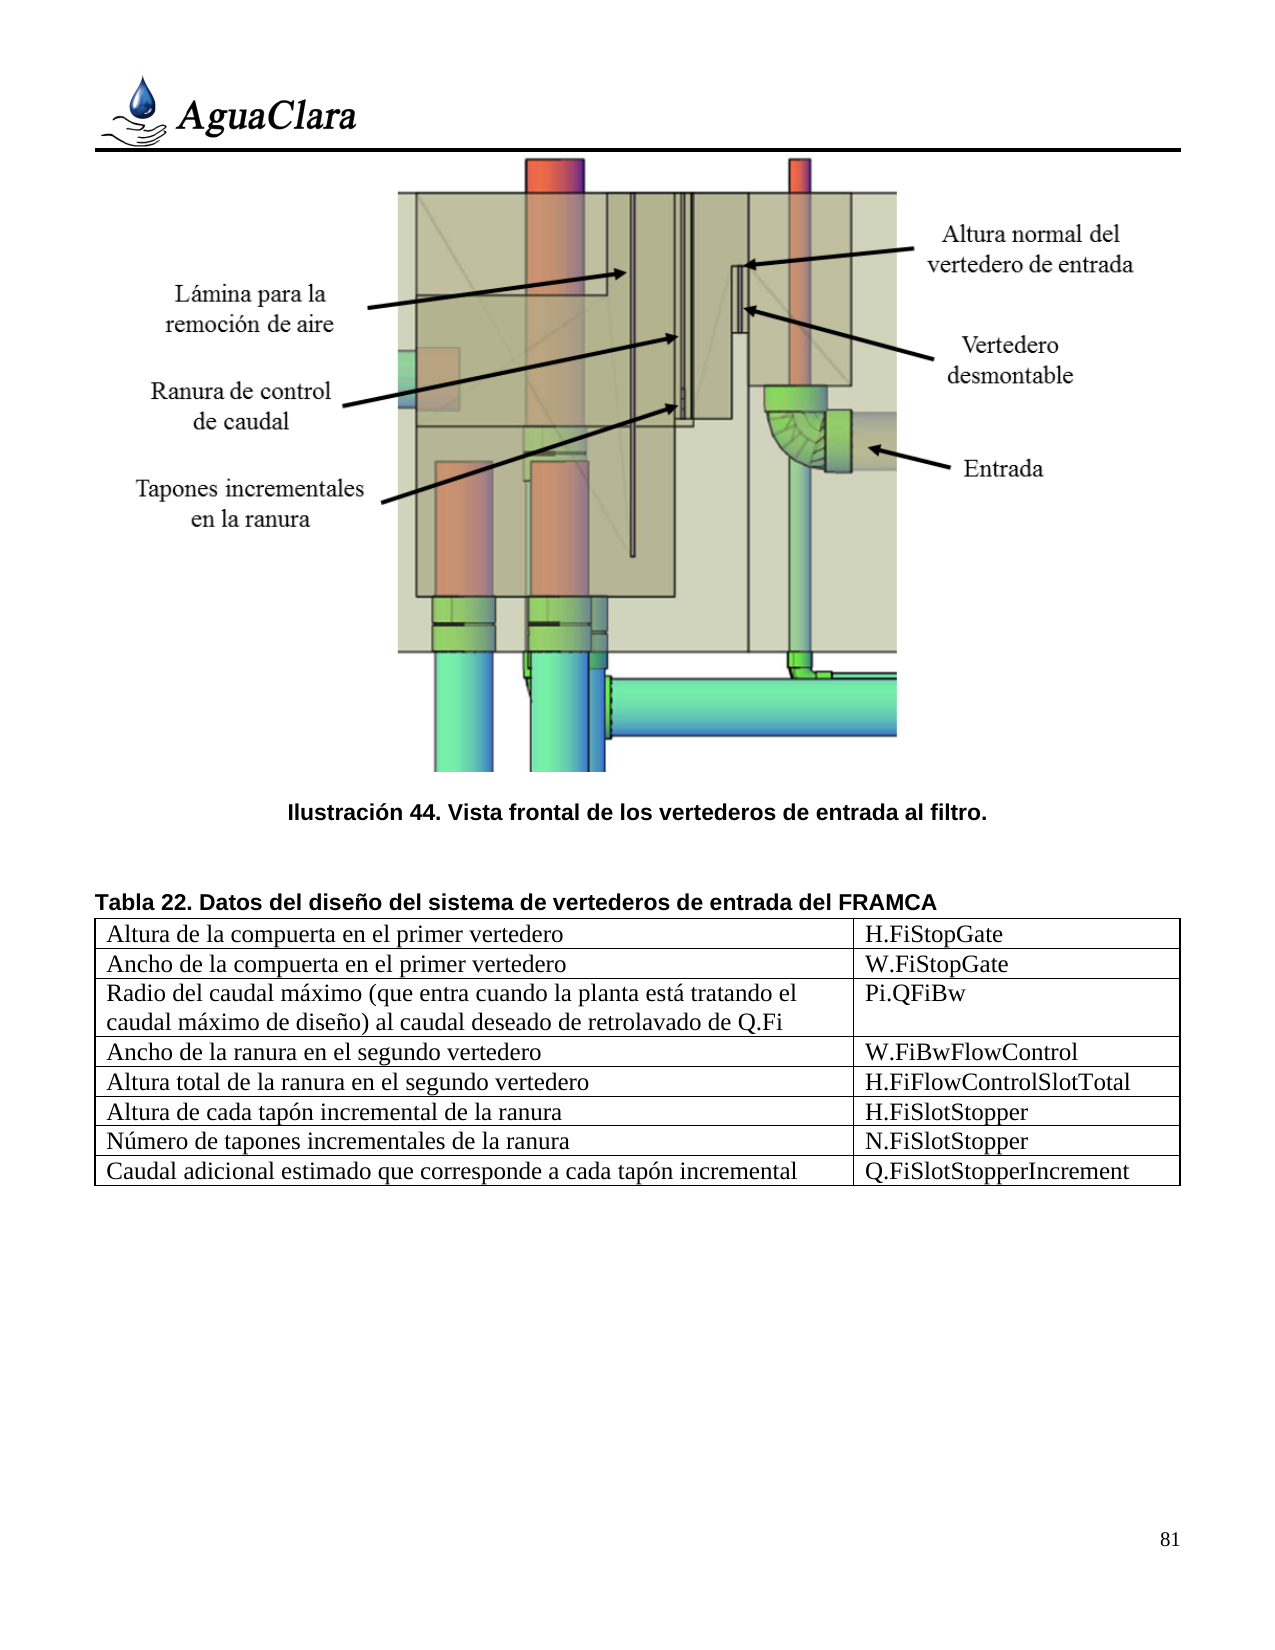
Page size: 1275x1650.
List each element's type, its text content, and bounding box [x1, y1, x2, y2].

table_cell W.FiBwFlowControl [854, 1037, 1179, 1066]
text Ilustración 44. Vista frontal de los vertederos de entrada al filtro. [94, 799, 1181, 825]
table_cell H.FiFlowControlSlotTotal [854, 1067, 1179, 1096]
table_cell Número de tapones incrementales de la ranura [96, 1126, 853, 1155]
table_cell H.FiSlotStopper [854, 1097, 1179, 1125]
picture [94, 75, 373, 148]
table_cell Ancho de la ranura en el segundo vertedero [96, 1037, 853, 1066]
table_cell Q.FiSlotStopperIncrement [854, 1156, 1179, 1185]
table_cell Pi.QFiBw [854, 979, 1179, 1036]
table_header Altura de la compuerta en el primer vertedero [96, 919, 853, 948]
table_cell Radio del caudal máximo (que entra cuando la planta está tratando el caudal máximo de diseño) al caudal deseado de retrolavado de Q.Fi [96, 979, 853, 1036]
table_header H.FiStopGate [854, 919, 1179, 948]
table_cell Caudal adicional estimado que corresponde a cada tapón incremental [96, 1156, 853, 1185]
table_cell Ancho de la compuerta en el primer vertedero [96, 949, 853, 977]
table_cell W.FiStopGate [854, 949, 1179, 977]
table_cell Altura de cada tapón incremental de la ranura [96, 1097, 853, 1125]
table_cell Altura total de la ranura en el segundo vertedero [96, 1067, 853, 1096]
table_cell N.FiSlotStopper [854, 1126, 1179, 1155]
picture [129, 152, 1146, 772]
